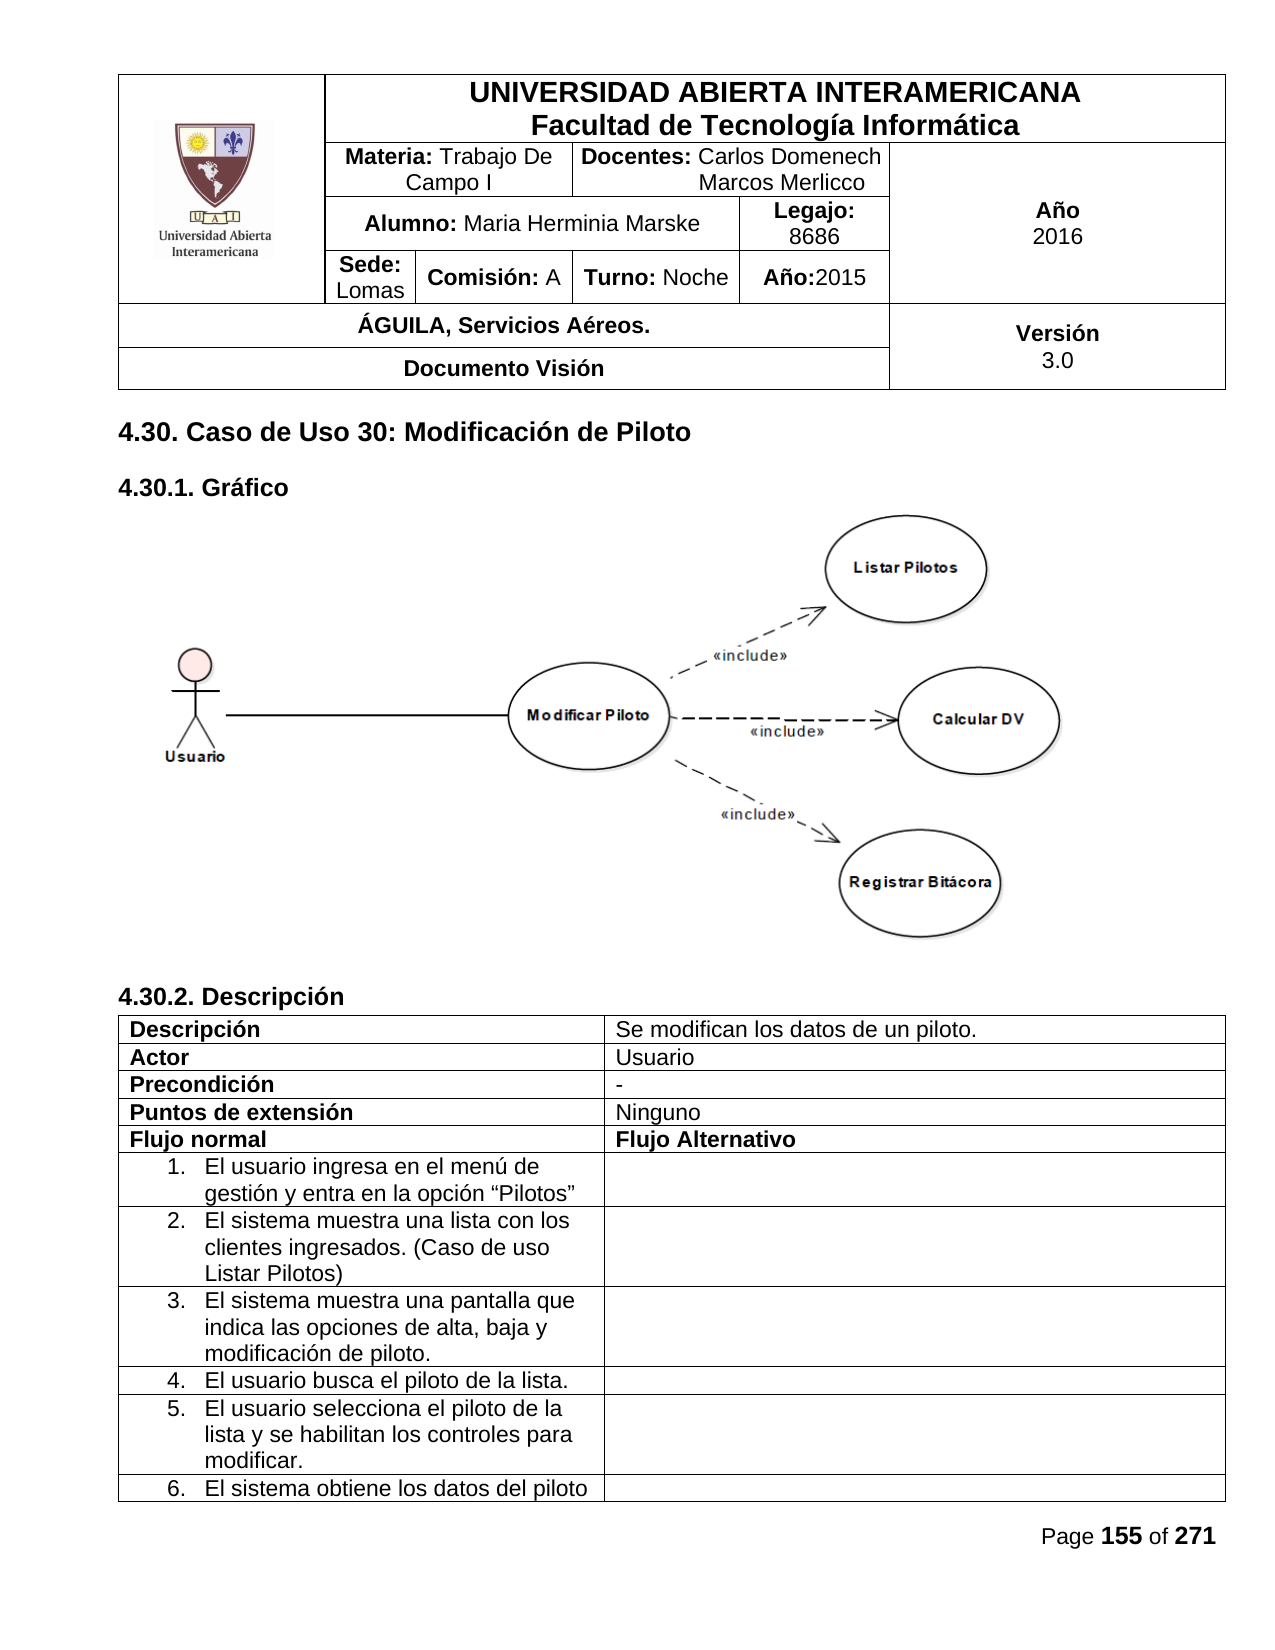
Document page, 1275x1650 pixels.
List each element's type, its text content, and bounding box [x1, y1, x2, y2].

table_cell [605, 1367, 1225, 1394]
table_cell El usuario selecciona el piloto de la lista y se habilitan los controles para modificar. [119, 1395, 604, 1474]
table_cell Flujo Alternativo [605, 1126, 1225, 1152]
table_cell [605, 1287, 1225, 1366]
picture [147, 506, 1068, 958]
picture [154, 119, 275, 259]
table_cell Precondición [119, 1071, 604, 1097]
table_cell El usuario ingresa en el menú de gestión y entra en la opción “Pilotos” [119, 1153, 604, 1206]
table_cell Usuario [605, 1044, 1225, 1070]
table_header Descripción [119, 1016, 604, 1043]
subtitle 4.30.2. Descripción [118, 982, 1216, 1011]
table_cell Ninguno [605, 1099, 1225, 1125]
table_cell - [605, 1071, 1225, 1097]
table_cell Flujo normal [119, 1126, 604, 1152]
table_cell El sistema muestra una lista con los clientes ingresados. (Caso de uso Listar Pilotos) [119, 1207, 604, 1286]
table_cell Actor [119, 1044, 604, 1070]
subtitle 4.30. Caso de Uso 30: Modificación de Piloto [118, 416, 1216, 447]
table_cell [605, 1153, 1225, 1206]
table_cell [605, 1475, 1225, 1501]
table_cell [605, 1395, 1225, 1474]
subtitle 4.30.1. Gráfico [118, 473, 1216, 502]
table_cell El sistema muestra una pantalla que indica las opciones de alta, baja y modificación de piloto. [119, 1287, 604, 1366]
table_cell El sistema obtiene los datos del piloto y los posiciona en los controles del formulario. [119, 1475, 604, 1501]
table_cell [605, 1207, 1225, 1286]
table_cell Puntos de extensión [119, 1099, 604, 1125]
table_cell El usuario busca el piloto de la lista. [119, 1367, 604, 1394]
table_header Se modifican los datos de un piloto. [605, 1016, 1225, 1043]
